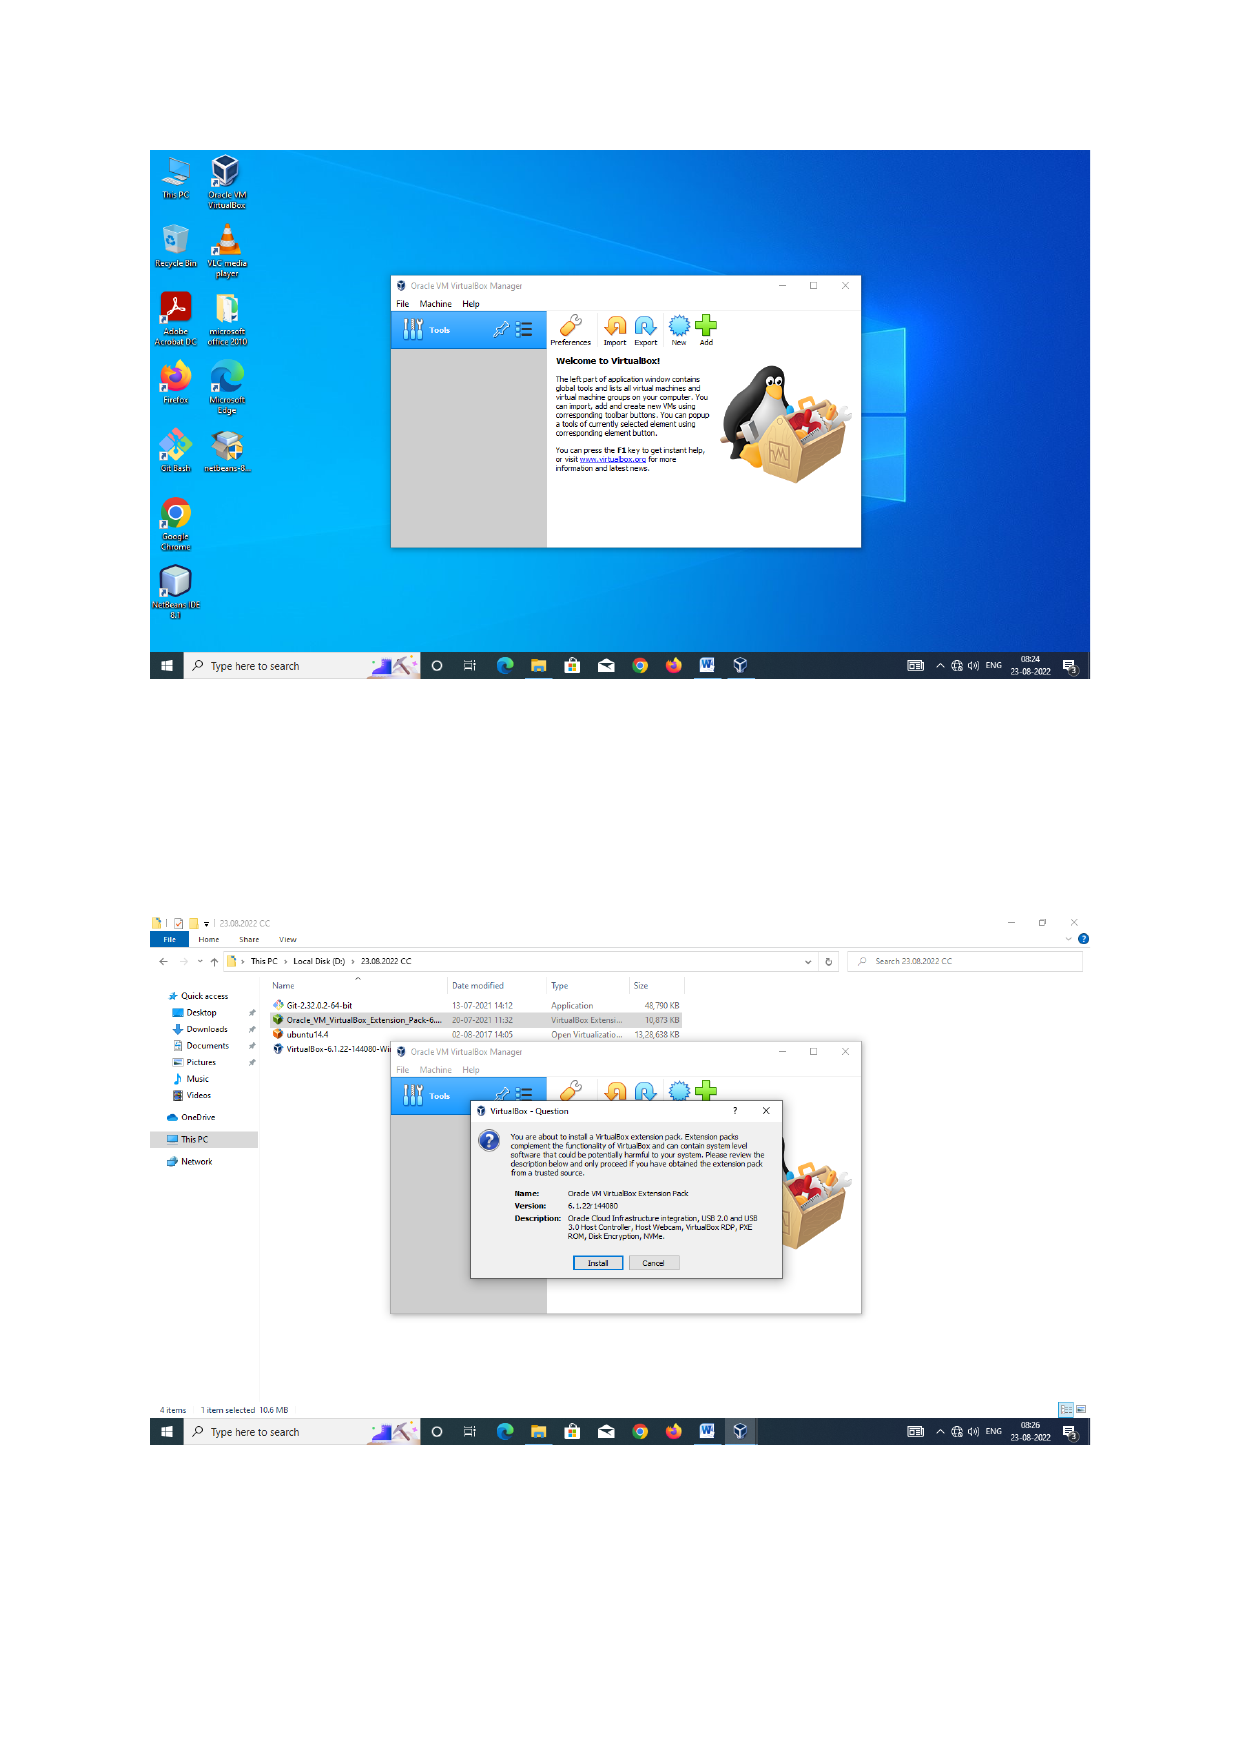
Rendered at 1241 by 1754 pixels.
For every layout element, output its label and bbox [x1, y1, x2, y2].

picture [150, 150, 1091, 679]
picture [160, 292, 190, 323]
picture [212, 360, 243, 391]
picture [150, 915, 1091, 1445]
picture [212, 203, 238, 207]
picture [160, 361, 191, 391]
picture [160, 565, 191, 596]
picture [186, 261, 196, 265]
picture [164, 178, 181, 184]
picture [170, 158, 189, 180]
picture [162, 602, 172, 607]
picture [213, 432, 242, 460]
picture [210, 398, 220, 402]
picture [217, 295, 237, 322]
picture [212, 155, 238, 186]
picture [160, 428, 191, 460]
picture [164, 192, 176, 197]
picture [160, 498, 190, 528]
picture [212, 224, 240, 255]
picture [212, 339, 221, 344]
picture [164, 225, 188, 253]
picture [235, 192, 245, 197]
